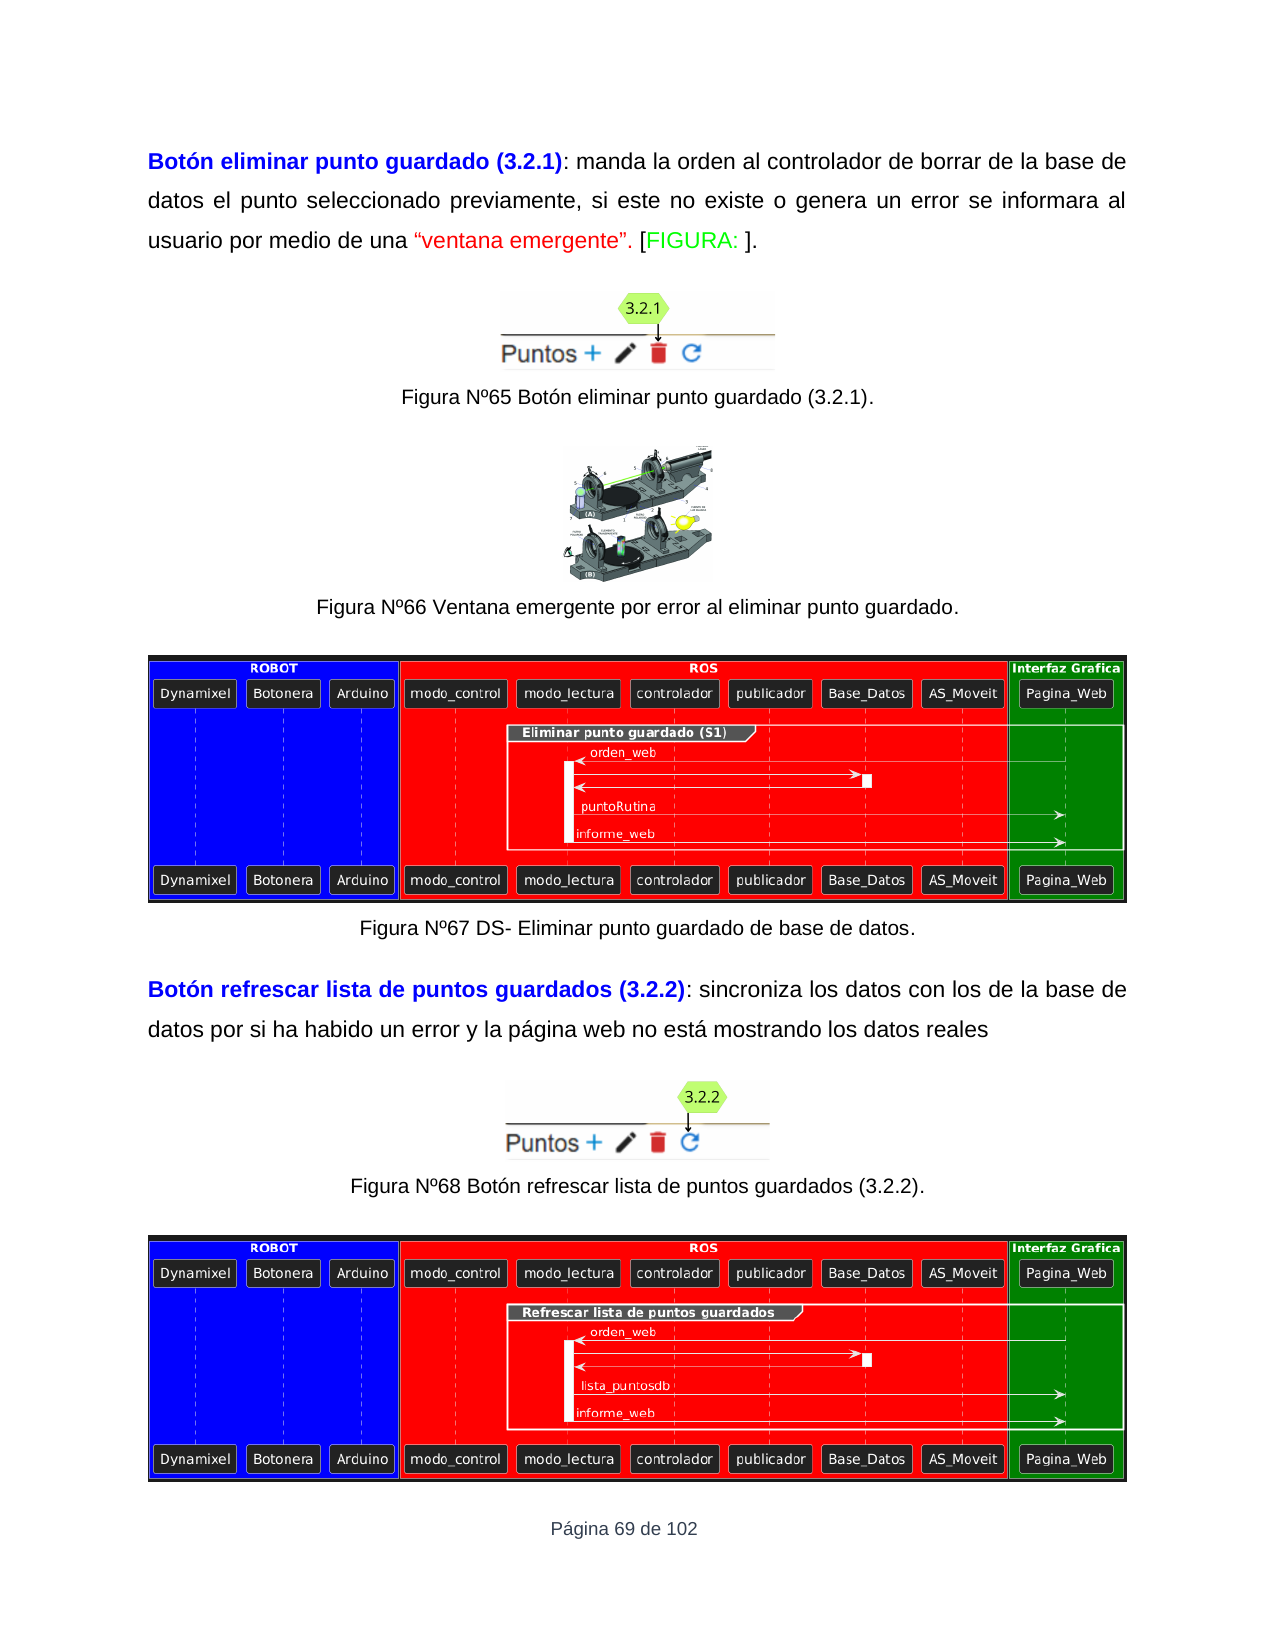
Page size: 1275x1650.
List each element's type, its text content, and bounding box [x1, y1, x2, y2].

text Figura Nº65 Botón eliminar punto guardado (3.2.1). [148, 385, 1127, 409]
picture [499, 291, 776, 372]
picture [562, 446, 713, 582]
text Botón refrescar lista de puntos guardados (3.2.2): sincroniza los datos con los de la base de datos por si ha habido un error y la página web no está mostrando los datos reales [148, 976, 1127, 1042]
picture [148, 655, 1127, 903]
text Figura Nº67 DS- Eliminar punto guardado de base de datos. [148, 916, 1127, 939]
text Figura Nº68 Botón refrescar lista de puntos guardados (3.2.2). [148, 1174, 1127, 1198]
text Botón eliminar punto guardado (3.2.1): manda la orden al controlador de borrar de la base de datos el punto seleccionado previamente, si este no existe o genera un error se informara al usuario por medio de una “ventana emergente”. [FIGURA: ]. [148, 148, 1127, 253]
text Figura Nº66 Ventana emergente por error al eliminar punto guardado. [148, 595, 1127, 619]
picture [148, 1235, 1127, 1482]
picture [505, 1080, 770, 1162]
